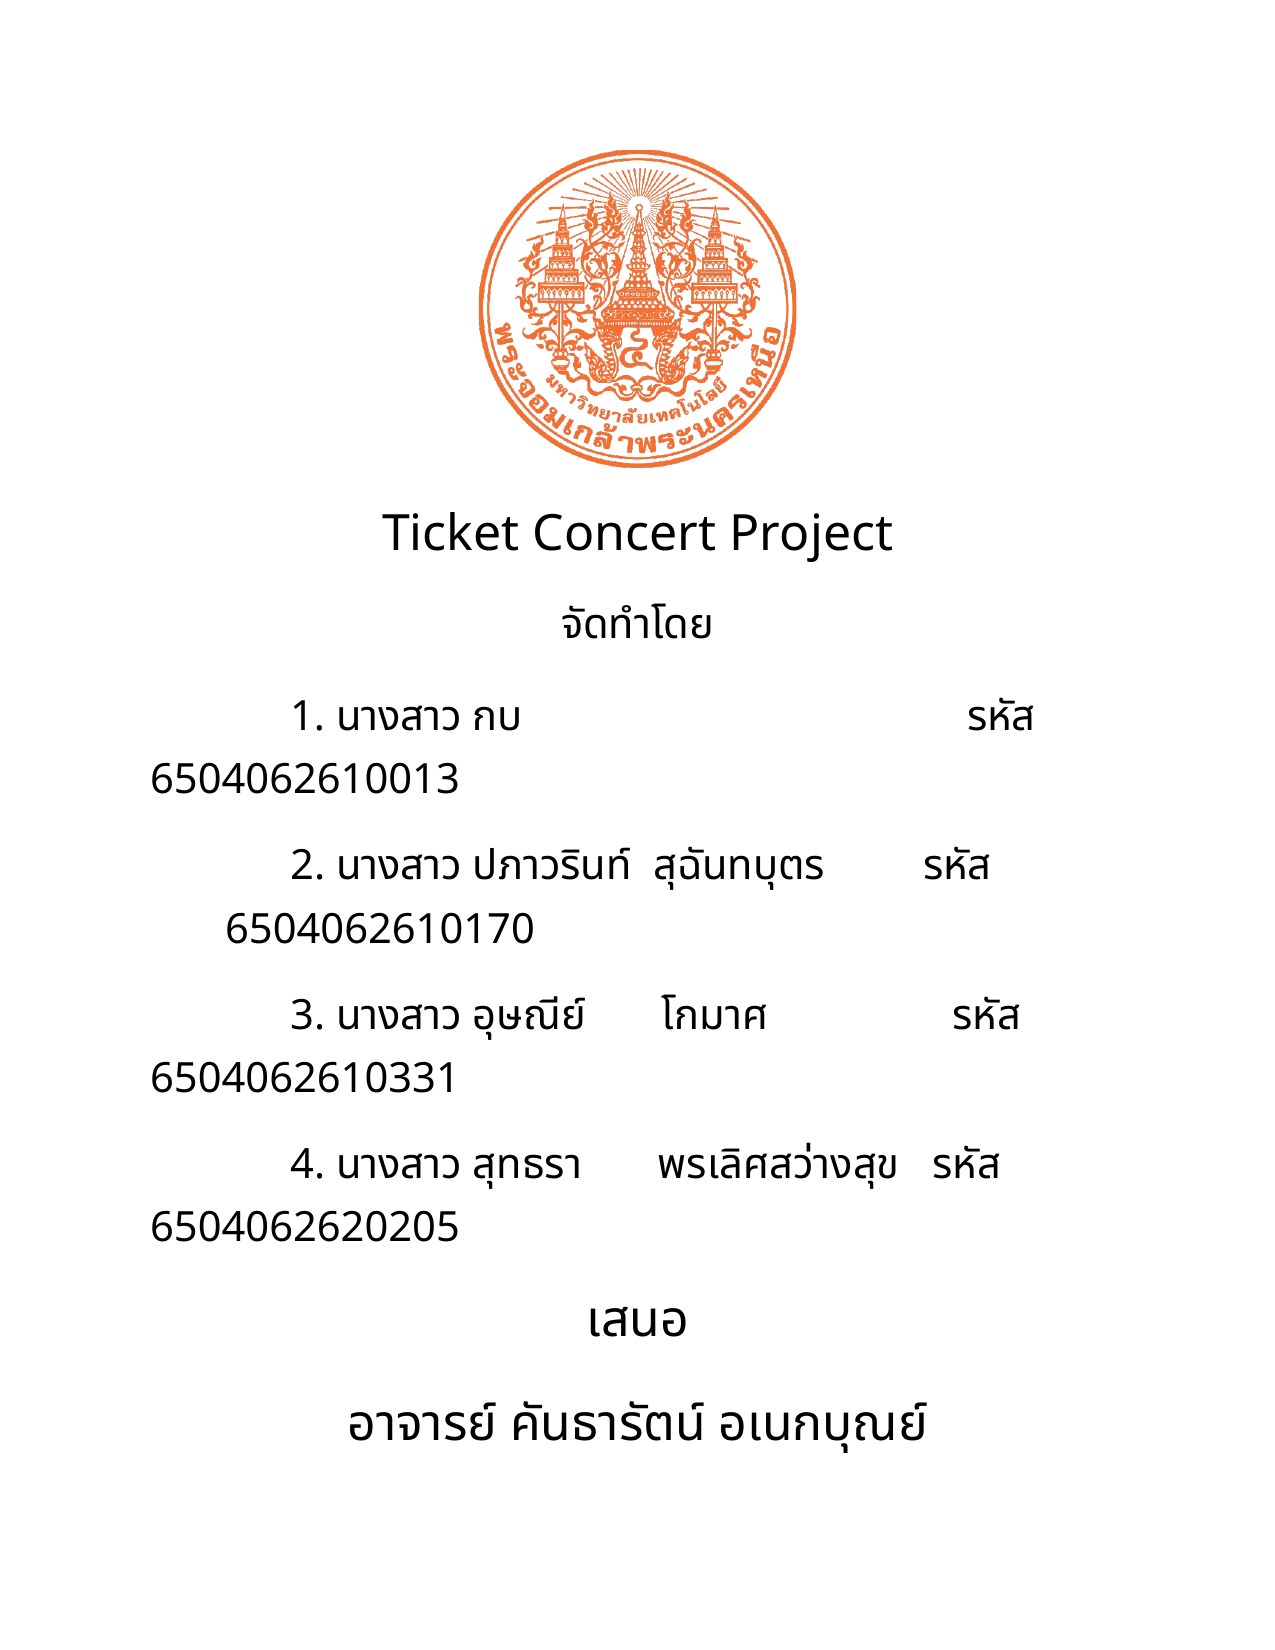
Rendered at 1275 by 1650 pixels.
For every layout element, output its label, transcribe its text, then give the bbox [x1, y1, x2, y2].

text 2. นางสาว ปภาวรินท์ สุฉันทบุตร รหัส 6504062610170 [225, 835, 1125, 955]
text 3. นางสาว อุษณีย์ โกมาศ รหัส 6504062610331 [150, 984, 1125, 1104]
text เสนอ [150, 1283, 1125, 1358]
text 1. นางสาว กบ รหัส 6504062610013 [150, 686, 1125, 806]
text Ticket Concert Project [150, 497, 1125, 565]
text 4. นางสาว สุทธรา พรเลิศสว่างสุข รหัส 6504062620205 [150, 1134, 1125, 1254]
text จัดทำโดย [150, 594, 1125, 657]
text อาจารย์ คันธารัตน์ อเนกบุณย์ [150, 1388, 1125, 1463]
picture [478, 150, 797, 468]
